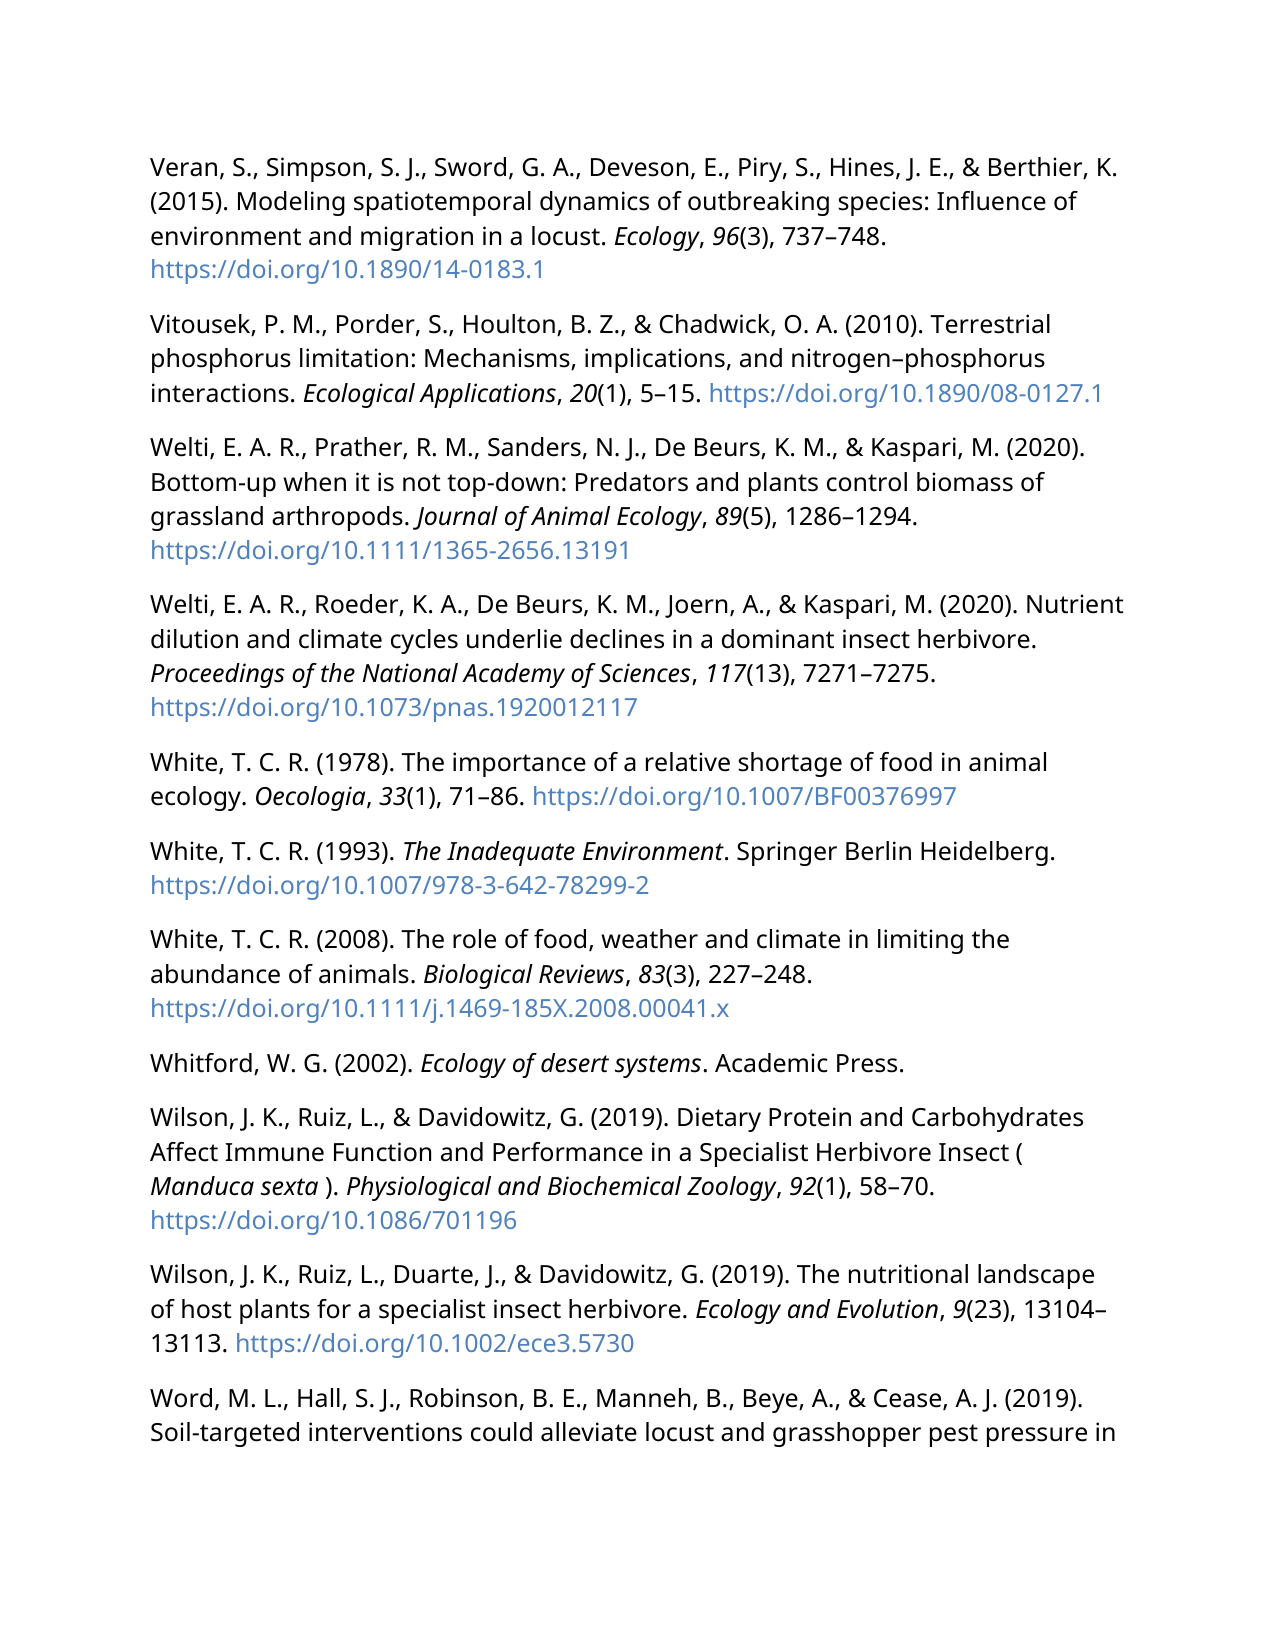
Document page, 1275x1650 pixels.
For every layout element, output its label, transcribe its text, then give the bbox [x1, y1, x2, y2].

text White, T. C. R. (2008). The role of food, weather and climate in limiting the abundance of animals. Biological Reviews, 83(3), 227–248. https://doi.org/10.1111/j.1469-185X.2008.00041.x [150, 922, 1125, 1024]
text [150, 1380, 1125, 1448]
text White, T. C. R. (1978). The importance of a relative shortage of food in animal ecology. Oecologia, 33(1), 71–86. https://doi.org/10.1007/BF00376997 [150, 744, 1125, 812]
text Wilson, J. K., Ruiz, L., & Davidowitz, G. (2019). Dietary Protein and Carbohydrates Affect Immune Function and Performance in a Specialist Herbivore Insect ( Manduca sexta ). Physiological and Biochemical Zoology, 92(1), 58–70. https://doi.org/10.1086/701196 [150, 1100, 1125, 1236]
text Vitousek, P. M., Porder, S., Houlton, B. Z., & Chadwick, O. A. (2010). Terrestrial phosphorus limitation: Mechanisms, implications, and nitrogen–phosphorus interactions. Ecological Applications, 20(1), 5–15. https://doi.org/10.1890/08-0127.1 [150, 307, 1125, 409]
text Whitford, W. G. (2002). Ecology of desert systems. Academic Press. [150, 1045, 1125, 1079]
text Wilson, J. K., Ruiz, L., Duarte, J., & Davidowitz, G. (2019). The nutritional landscape of host plants for a specialist insect herbivore. Ecology and Evolution, 9(23), 13104–13113. https://doi.org/10.1002/ece3.5730 [150, 1257, 1125, 1359]
text Welti, E. A. R., Prather, R. M., Sanders, N. J., De Beurs, K. M., & Kaspari, M. (2020). Bottom‐up when it is not top‐down: Predators and plants control biomass of grassland arthropods. Journal of Animal Ecology, 89(5), 1286–1294. https://doi.org/10.1111/1365-2656.13191 [150, 430, 1125, 566]
text Welti, E. A. R., Roeder, K. A., De Beurs, K. M., Joern, A., & Kaspari, M. (2020). Nutrient dilution and climate cycles underlie declines in a dominant insect herbivore. Proceedings of the National Academy of Sciences, 117(13), 7271–7275. https://doi.org/10.1073/pnas.1920012117 [150, 587, 1125, 723]
text White, T. C. R. (1993). The Inadequate Environment. Springer Berlin Heidelberg. https://doi.org/10.1007/978-3-642-78299-2 [150, 833, 1125, 901]
text Veran, S., Simpson, S. J., Sword, G. A., Deveson, E., Piry, S., Hines, J. E., & Berthier, K. (2015). Modeling spatiotemporal dynamics of outbreaking species: Influence of environment and migration in a locust. Ecology, 96(3), 737–748. https://doi.org/10.1890/14-0183.1 [150, 150, 1125, 286]
